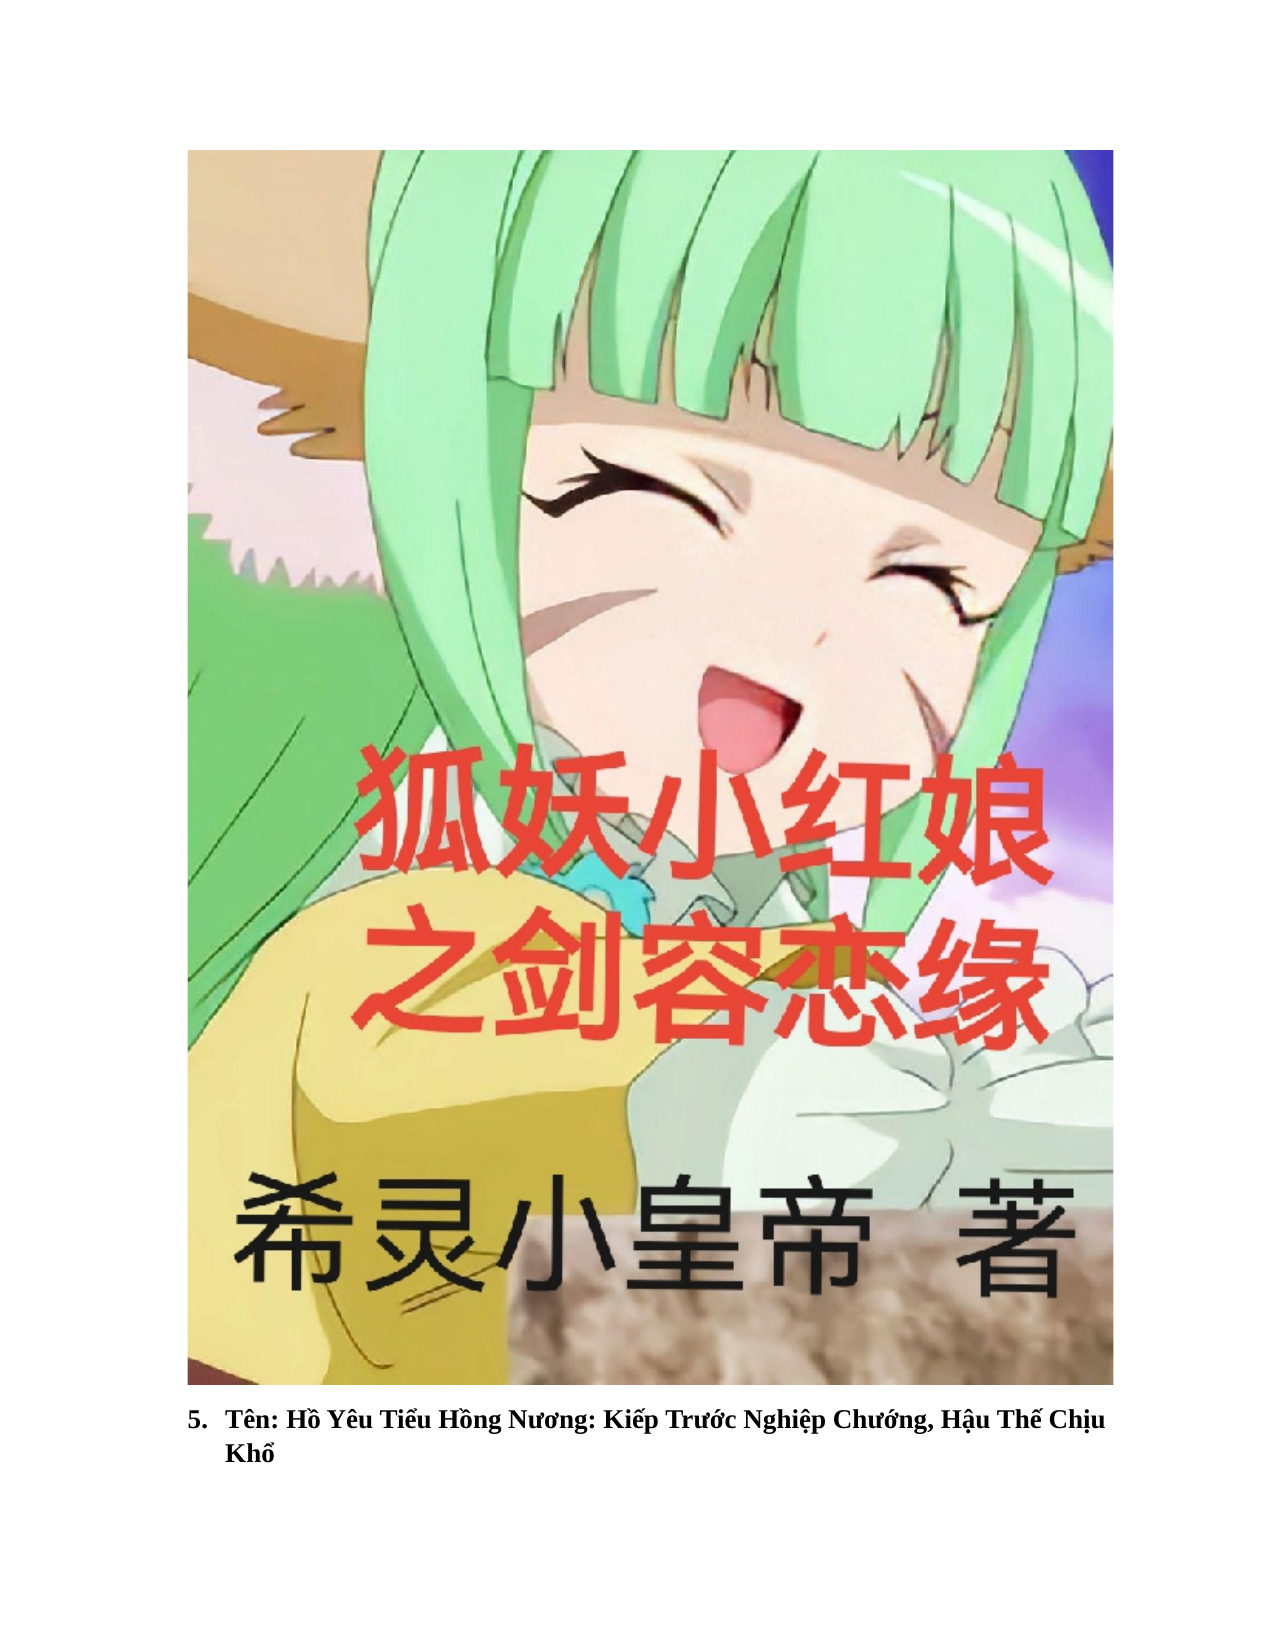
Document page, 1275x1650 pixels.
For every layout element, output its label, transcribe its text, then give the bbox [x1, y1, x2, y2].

picture [187, 150, 1114, 1385]
list Tên: Hồ Yêu Tiểu Hồng Nương: Kiếp Trước Nghiệp Chướng, Hậu Thế Chịu Khổ [187, 1403, 1125, 1468]
